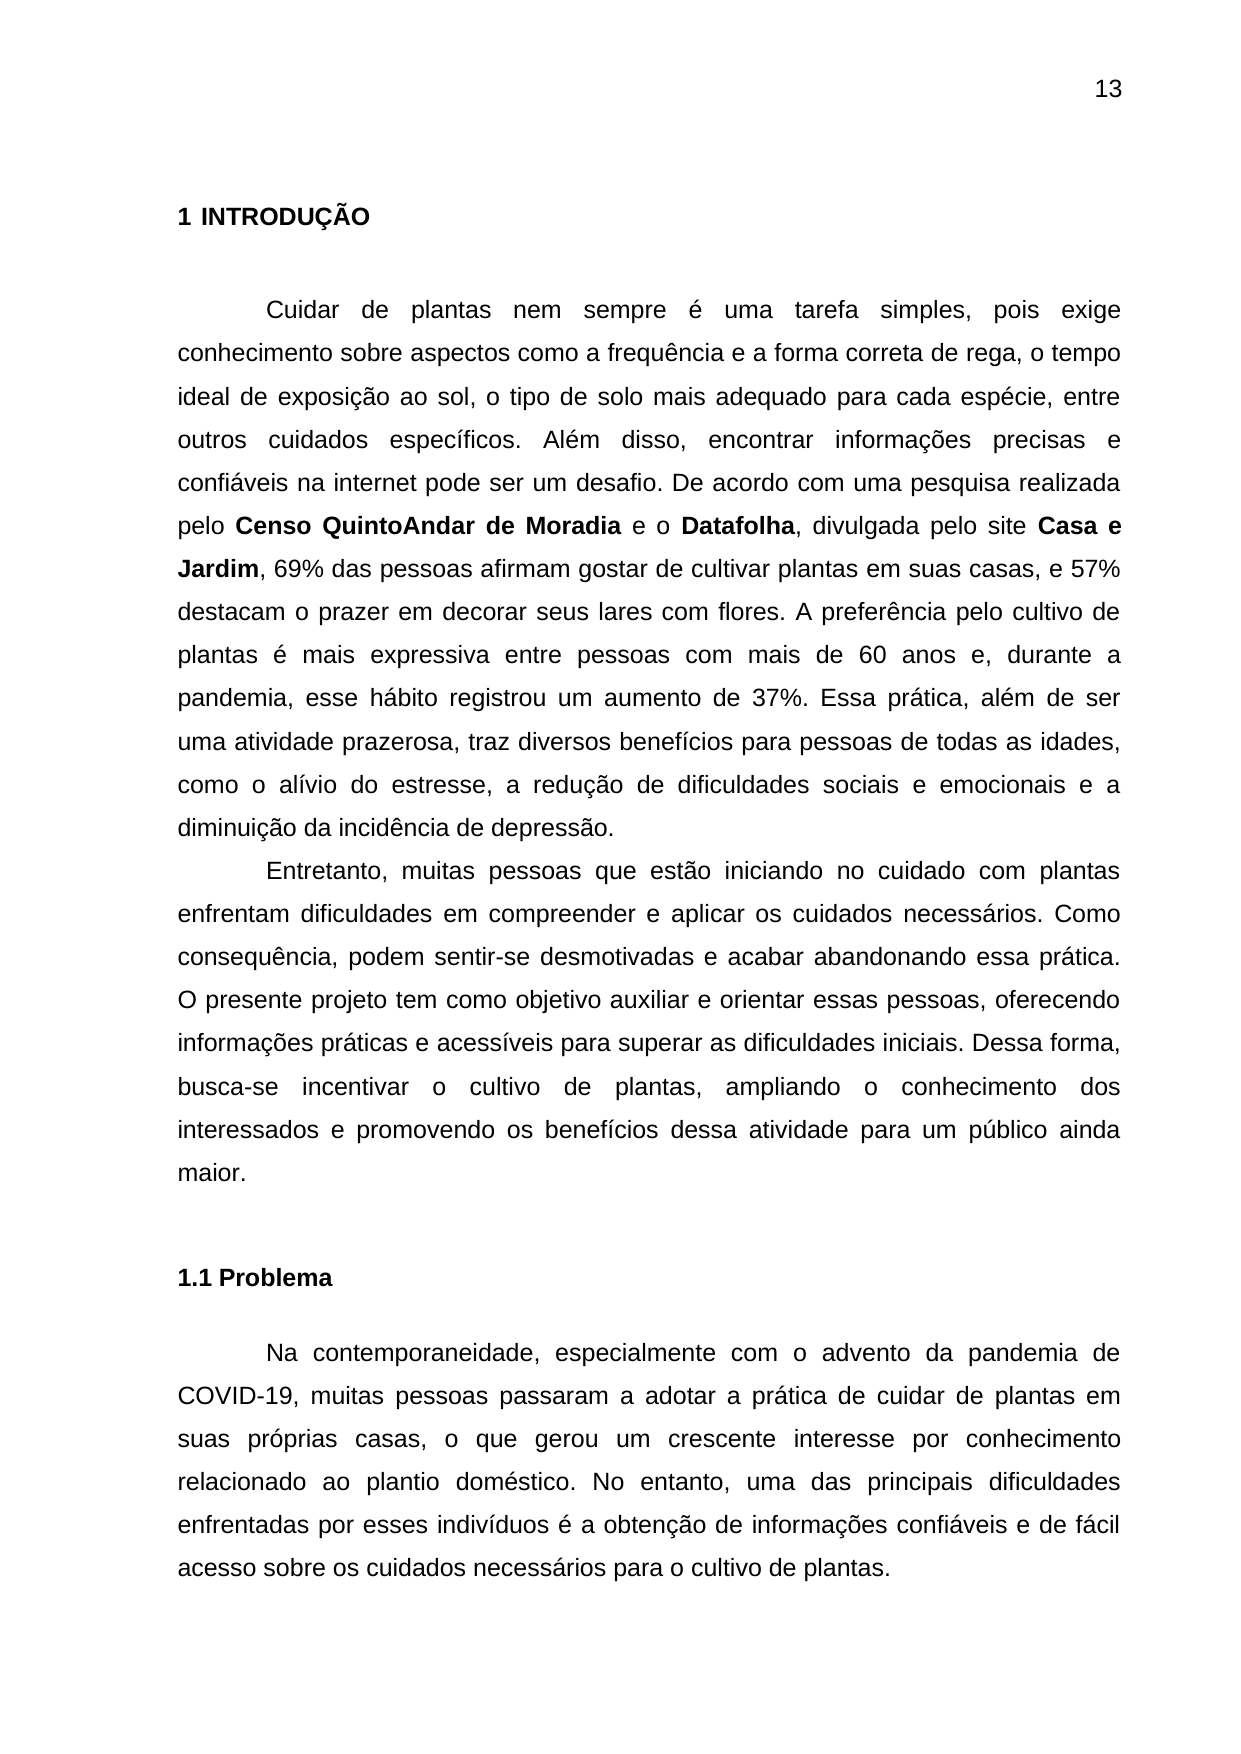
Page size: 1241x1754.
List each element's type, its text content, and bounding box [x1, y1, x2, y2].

text INTRODUÇÃO [177, 202, 1122, 231]
subtitle Problema [177, 1263, 1122, 1292]
text Entretanto, muitas pessoas que estão iniciando no cuidado com plantas enfrentam dificuldades em compreender e aplicar os cuidados necessários. Como consequência, podem sentir-se desmotivadas e acabar abandonando essa prática. O presente projeto tem como objetivo auxiliar e orientar essas pessoas, oferecendo informações práticas e acessíveis para superar as dificuldades iniciais. Dessa forma, busca-se incentivar o cultivo de plantas, ampliando o conhecimento dos interessados e promovendo os benefícios dessa atividade para um público ainda maior. [177, 856, 1122, 1187]
text Cuidar de plantas nem sempre é uma tarefa simples, pois exige conhecimento sobre aspectos como a frequência e a forma correta de rega, o tempo ideal de exposição ao sol, o tipo de solo mais adequado para cada espécie, entre outros cuidados específicos. Além disso, encontrar informações precisas e confiáveis na internet pode ser um desafio. De acordo com uma pesquisa realizada pelo Censo QuintoAndar de Moradia e o Datafolha, divulgada pelo site Casa e Jardim, 69% das pessoas afirmam gostar de cultivar plantas em suas casas, e 57% destacam o prazer em decorar seus lares com flores. A preferência pelo cultivo de plantas é mais expressiva entre pessoas com mais de 60 anos e, durante a pandemia, esse hábito registrou um aumento de 37%. Essa prática, além de ser uma atividade prazerosa, traz diversos benefícios para pessoas de todas as idades, como o alívio do estresse, a redução de dificuldades sociais e emocionais e a diminuição da incidência de depressão. [177, 295, 1122, 842]
text Na contemporaneidade, especialmente com o advento da pandemia de COVID-19, muitas pessoas passaram a adotar a prática de cuidar de plantas em suas próprias casas, o que gerou um crescente interesse por conhecimento relacionado ao plantio doméstico. No entanto, uma das principais dificuldades enfrentadas por esses indivíduos é a obtenção de informações confiáveis e de fácil acesso sobre os cuidados necessários para o cultivo de plantas. [177, 1338, 1122, 1582]
